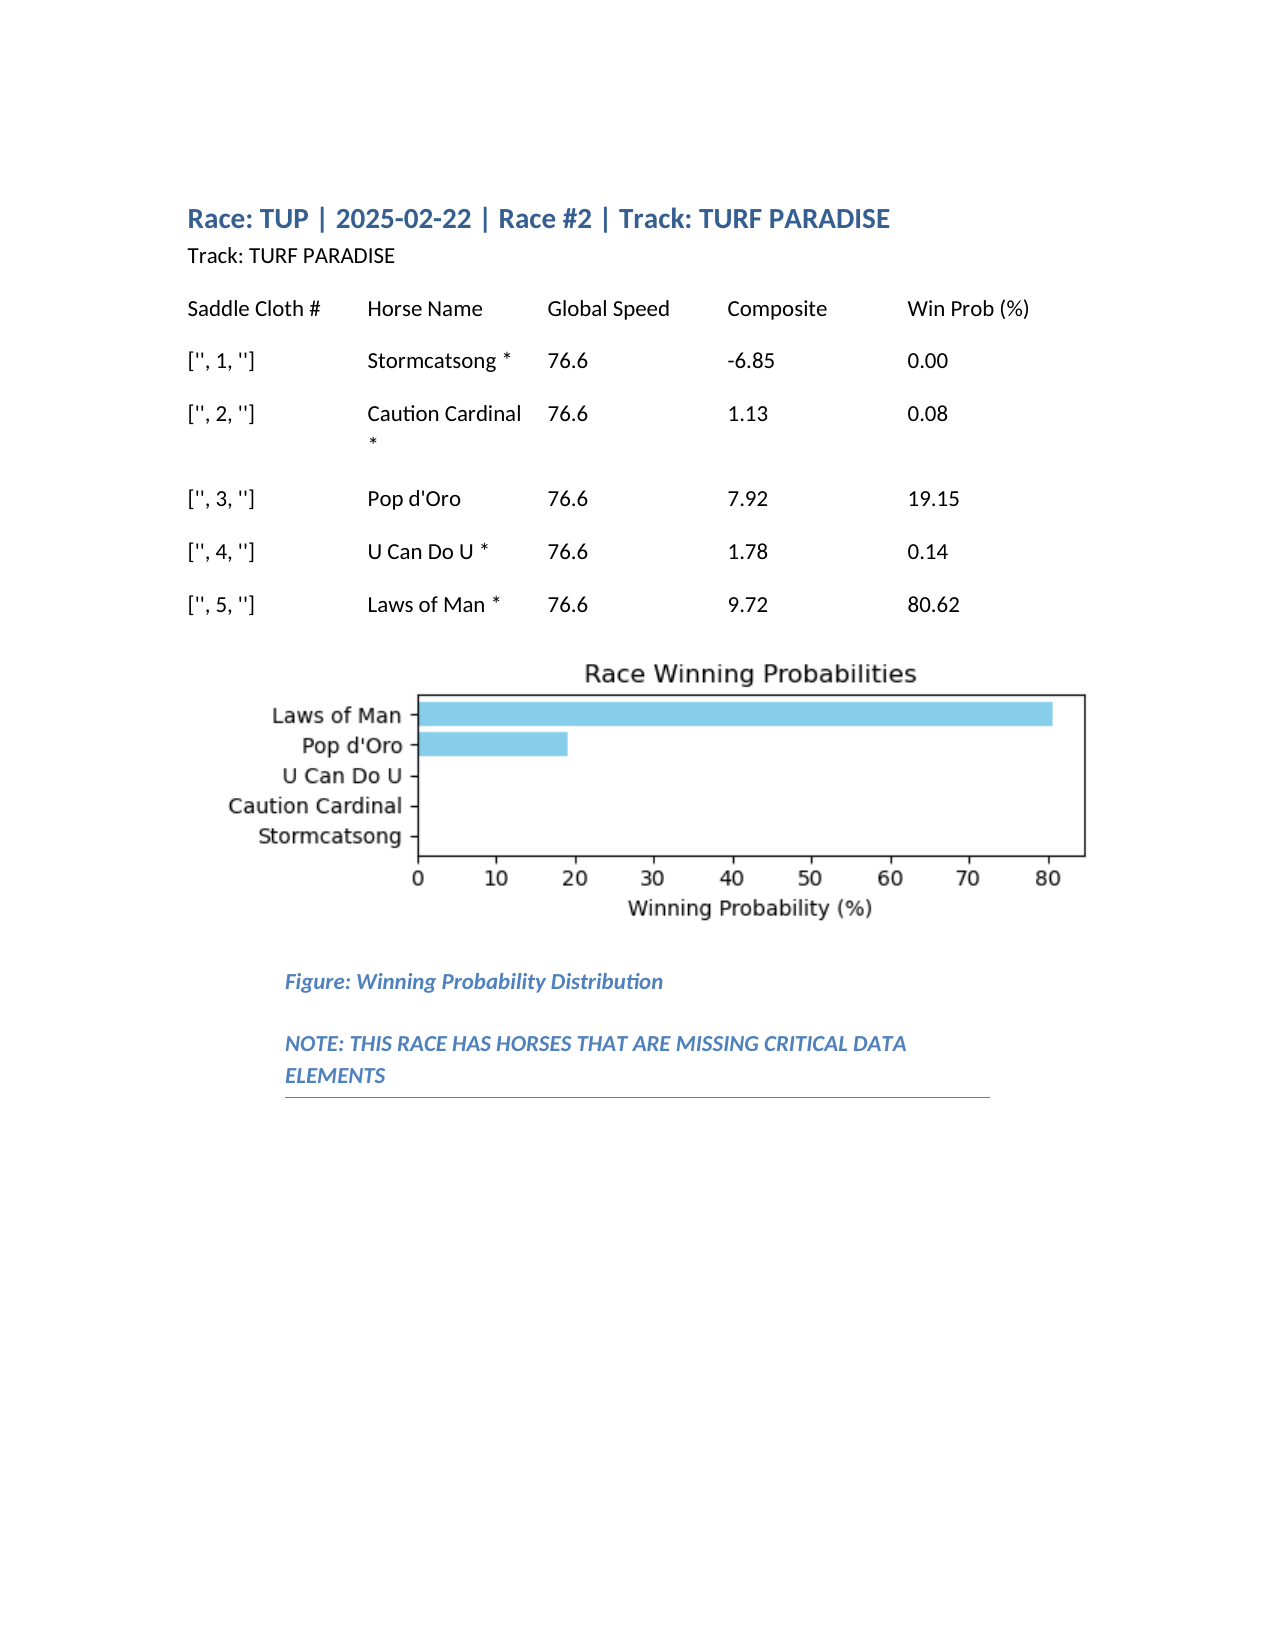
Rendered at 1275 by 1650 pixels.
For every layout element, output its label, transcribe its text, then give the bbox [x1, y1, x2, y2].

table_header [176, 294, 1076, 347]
picture [206, 642, 1107, 943]
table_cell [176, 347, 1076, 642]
text NOTE: THIS RACE HAS HORSES THAT ARE MISSING CRITICAL DATA ELEMENTS [285, 1029, 990, 1097]
subtitle Race: TUP | 2025-02-22 | Race #2 | Track: TURF PARADISE [187, 200, 1087, 236]
text Figure: Winning Probability Distribution [285, 967, 990, 995]
text Track: TURF PARADISE [187, 241, 1087, 269]
